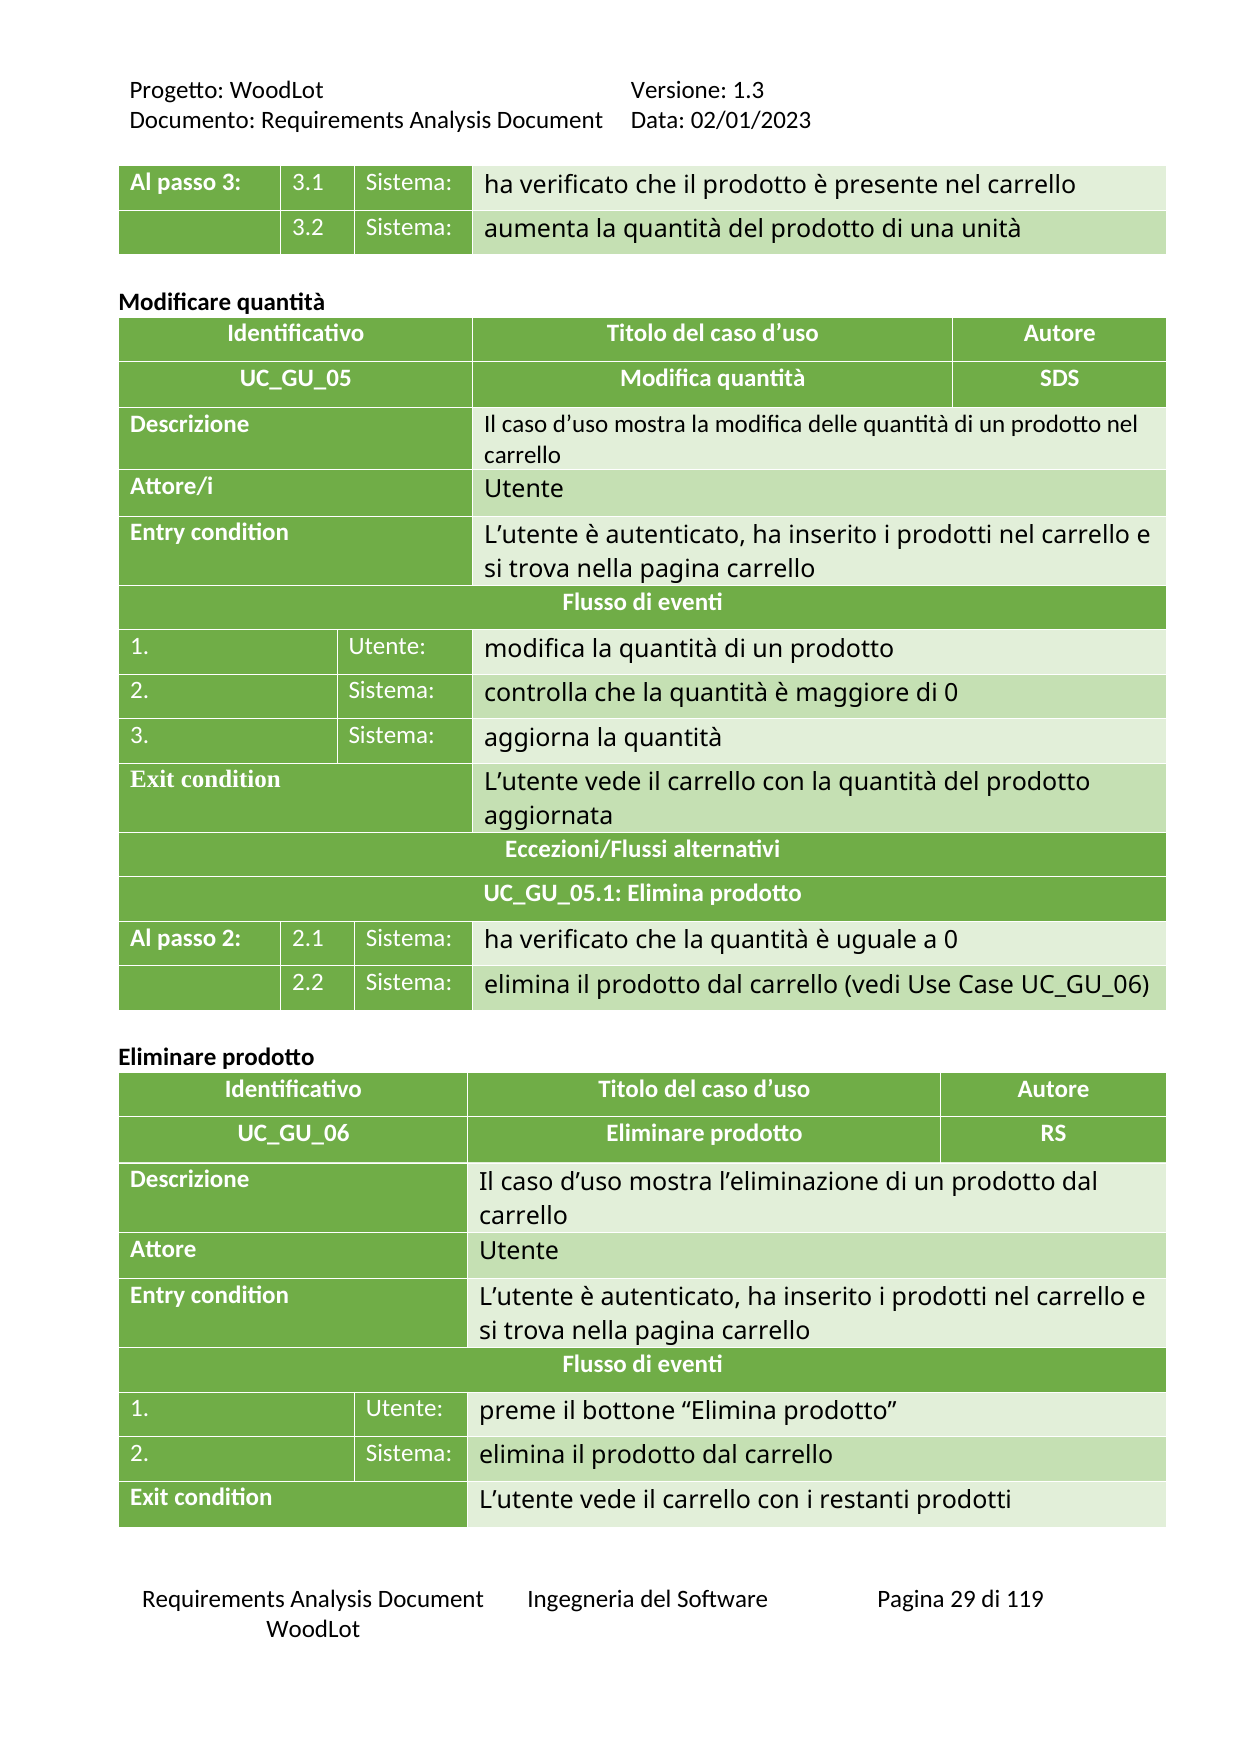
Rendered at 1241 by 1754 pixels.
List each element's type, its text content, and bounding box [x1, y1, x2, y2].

table_cell Eliminare prodotto [468, 1117, 940, 1162]
table_cell Utente: [355, 1393, 467, 1436]
table_cell elimina il prodotto dal carrello (vedi Use Case UC_GU_06) [473, 966, 1166, 1010]
table_cell Flusso di eventi [119, 586, 1166, 629]
table_cell UC_GU_05 [119, 362, 472, 407]
table_cell Exit condition [119, 764, 472, 832]
table_header Autore [941, 1073, 1166, 1116]
text Modificare quantità [118, 286, 1122, 316]
table_cell 2.2 [281, 966, 354, 1010]
table_cell Sistema: [355, 166, 472, 210]
table_cell 3. [119, 719, 337, 763]
table_cell RS [941, 1117, 1166, 1162]
table_header Autore [953, 318, 1166, 361]
table_cell Exit condition [119, 1482, 467, 1527]
table_cell Eccezioni/Flussi alternativi [119, 833, 1166, 876]
table_cell ha verificato che il prodotto è presente nel carrello [473, 166, 1166, 210]
table_header Titolo del caso d’uso [468, 1073, 940, 1116]
table_cell L’utente vede il carrello con i restanti prodotti [468, 1482, 1166, 1527]
table_cell Modifica quantità [473, 362, 952, 407]
table_cell controlla che la quantità è maggiore di 0 [473, 675, 1166, 718]
table_cell L’utente è autenticato, ha inserito i prodotti nel carrello e si trova nella pagina carrello [473, 517, 1166, 585]
table_cell UC_GU_05.1: Elimina prodotto [119, 877, 1166, 921]
table_cell 3.2 [281, 211, 354, 254]
table_cell [119, 966, 280, 1010]
table_cell Sistema: [338, 675, 472, 718]
table_cell elimina il prodotto dal carrello [468, 1437, 1166, 1481]
table_cell Attore/i [119, 470, 472, 516]
table_header Identificativo [119, 318, 472, 361]
table_cell Sistema: [355, 966, 472, 1010]
table_cell Sistema: [338, 719, 472, 763]
table_cell 2. [119, 675, 337, 718]
table_cell Entry condition [119, 1279, 467, 1347]
table_cell L’utente è autenticato, ha inserito i prodotti nel carrello e si trova nella pagina carrello [468, 1279, 1166, 1347]
table_cell preme il bottone “Elimina prodotto” [468, 1393, 1166, 1436]
table_cell Descrizione [119, 1164, 467, 1232]
table_cell Flusso di eventi [119, 1348, 1166, 1392]
text Eliminare prodotto [118, 1041, 1122, 1072]
table_cell Entry condition [119, 517, 472, 585]
table_cell 3.1 [281, 166, 354, 210]
table_cell 2. [119, 1437, 354, 1481]
table_cell UC_GU_06 [119, 1117, 467, 1162]
table_cell aumenta la quantità del prodotto di una unità [473, 211, 1166, 254]
table_cell Il caso d’uso mostra la modifica delle quantità di un prodotto nel carrello [473, 408, 1166, 469]
table_header Titolo del caso d’uso [473, 318, 952, 361]
table_header Identificativo [119, 1073, 467, 1116]
table_cell 2.1 [281, 922, 354, 965]
table_cell SDS [953, 362, 1166, 407]
table_cell Descrizione [119, 408, 472, 469]
table_cell modifica la quantità di un prodotto [473, 630, 1166, 674]
table_cell Sistema: [355, 1437, 467, 1481]
table_cell Utente [468, 1233, 1166, 1278]
table_cell L’utente vede il carrello con la quantità del prodotto aggiornata [473, 764, 1166, 832]
table_cell ha verificato che la quantità è uguale a 0 [473, 922, 1166, 965]
table_cell Utente [473, 470, 1166, 516]
table_cell 1. [119, 630, 337, 674]
table_cell Il caso d’uso mostra l’eliminazione di un prodotto dal carrello [468, 1164, 1166, 1232]
table_cell Utente: [338, 630, 472, 674]
table_cell Sistema: [355, 922, 472, 965]
table_cell Attore [119, 1233, 467, 1278]
table_cell aggiorna la quantità [473, 719, 1166, 763]
table_cell 1. [119, 1393, 354, 1436]
table_cell Al passo 3: [119, 166, 280, 210]
table_cell Al passo 2: [119, 922, 280, 965]
table_cell [119, 211, 280, 254]
table_cell Sistema: [355, 211, 472, 254]
